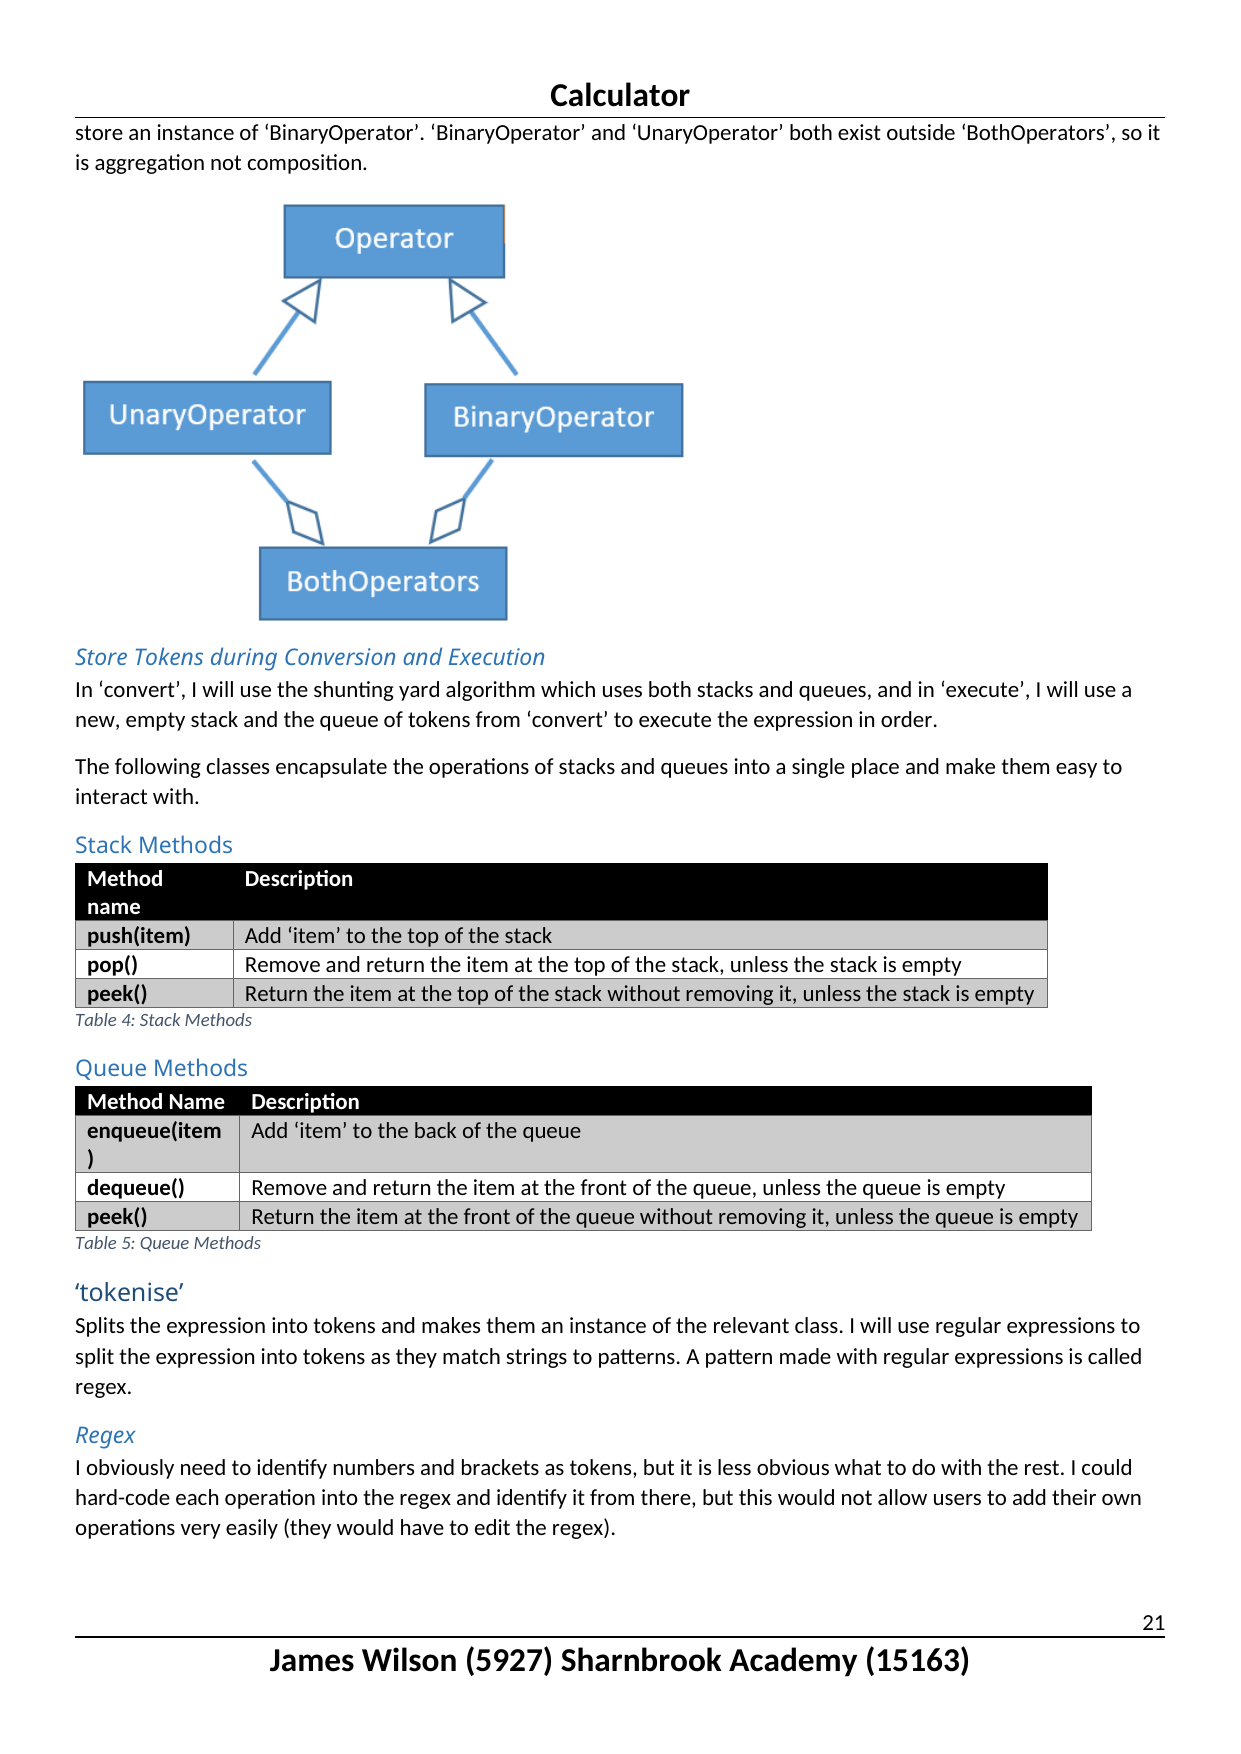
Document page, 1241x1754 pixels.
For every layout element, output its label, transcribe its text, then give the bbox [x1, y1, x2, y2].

subtitle ‘tokenise’ [75, 1275, 1165, 1309]
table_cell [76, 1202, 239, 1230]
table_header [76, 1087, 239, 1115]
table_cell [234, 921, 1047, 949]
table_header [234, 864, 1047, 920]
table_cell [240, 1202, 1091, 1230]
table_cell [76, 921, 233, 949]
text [75, 118, 1165, 176]
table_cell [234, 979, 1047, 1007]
subtitle Store Tokens during Conversion and Execution [75, 641, 1165, 672]
text The following classes encapsulate the operations of stacks and queues into a single place and make them easy to interact with. [75, 752, 1165, 810]
picture [75, 194, 687, 623]
subtitle Regex [75, 1419, 1165, 1450]
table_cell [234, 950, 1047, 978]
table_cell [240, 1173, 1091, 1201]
subtitle Stack Methods [75, 829, 1165, 860]
text Table 4: Stack Methods [75, 1008, 1165, 1031]
text In ‘convert’, I will use the shunting yard algorithm which uses both stacks and queues, and in ‘execute’, I will use a new, empty stack and the queue of tokens from ‘convert’ to execute the expression in order. [75, 675, 1165, 733]
text Table 5: Queue Methods [75, 1231, 1165, 1254]
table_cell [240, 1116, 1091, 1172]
text I obviously need to identify numbers and brackets as tokens, but it is less obvious what to do with the rest. I could hard-code each operation into the regex and identify it from there, but this would not allow users to add their own operations very easily (they would have to edit the regex). [75, 1453, 1165, 1541]
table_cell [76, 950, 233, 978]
text Splits the expression into tokens and makes them an instance of the relevant class. I will use regular expressions to split the expression into tokens as they match strings to patterns. A pattern made with regular expressions is called regex. [75, 1312, 1165, 1400]
subtitle Queue Methods [75, 1052, 1165, 1083]
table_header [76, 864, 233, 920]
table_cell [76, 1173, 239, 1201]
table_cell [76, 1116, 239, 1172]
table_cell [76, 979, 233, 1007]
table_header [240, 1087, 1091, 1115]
